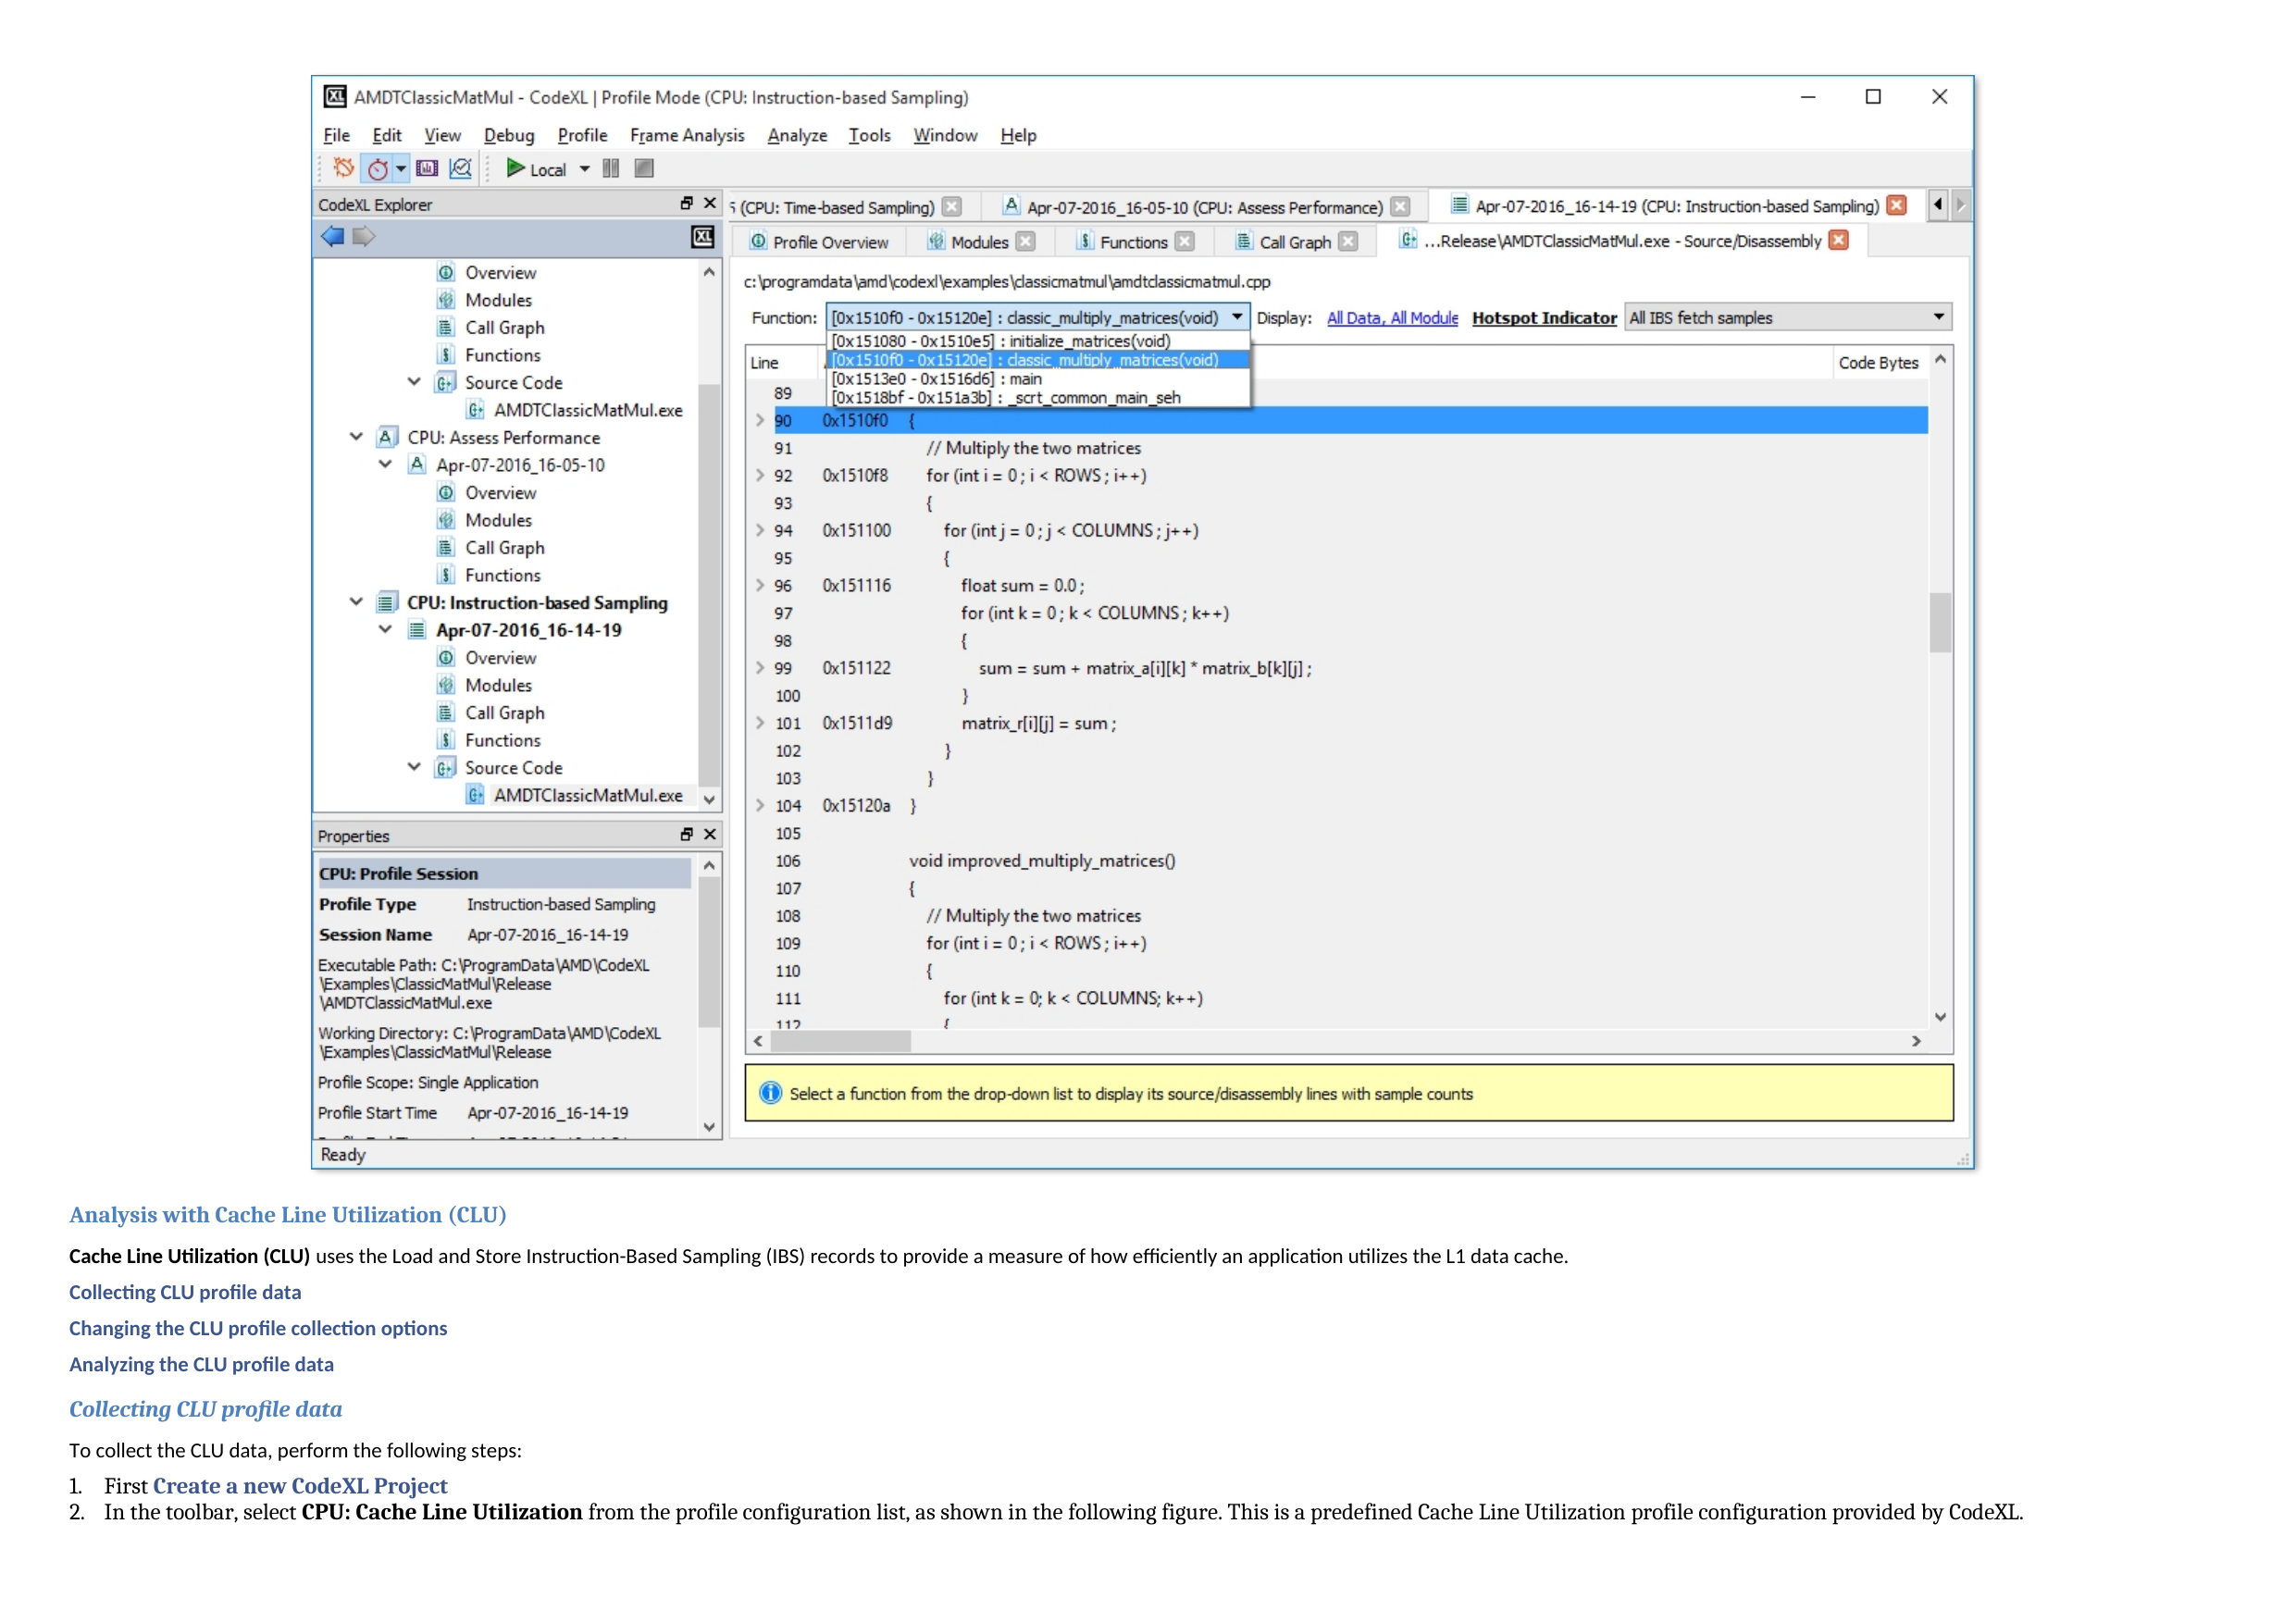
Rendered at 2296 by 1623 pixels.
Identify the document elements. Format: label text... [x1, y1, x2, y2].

text Collecting CLU profile data [69, 1279, 2226, 1305]
text Cache Line Utilization (CLU) uses the Load and Store Instruction-Based Sampling (IBS) records to provide a measure of how efficiently an application utilizes the L1 data cache. [69, 1243, 2226, 1269]
text Analyzing the CLU profile data [69, 1351, 2226, 1377]
text Changing the CLU profile collection options [69, 1315, 2226, 1341]
subtitle Analysis with Cache Line Utilization (CLU) [69, 1202, 2226, 1229]
picture [311, 75, 1975, 1170]
list First Create a new CodeXL Project [69, 1473, 2226, 1499]
text To collect the CLU data, perform the following steps: [69, 1437, 2226, 1463]
list In the toolbar, select CPU: Cache Line Utilization from the profile configuration list, as shown in the following figure. This is a predefined Cache Line Utilization profile configuration provided by CodeXL. [69, 1499, 2226, 1526]
subtitle Collecting CLU profile data [69, 1396, 2226, 1422]
